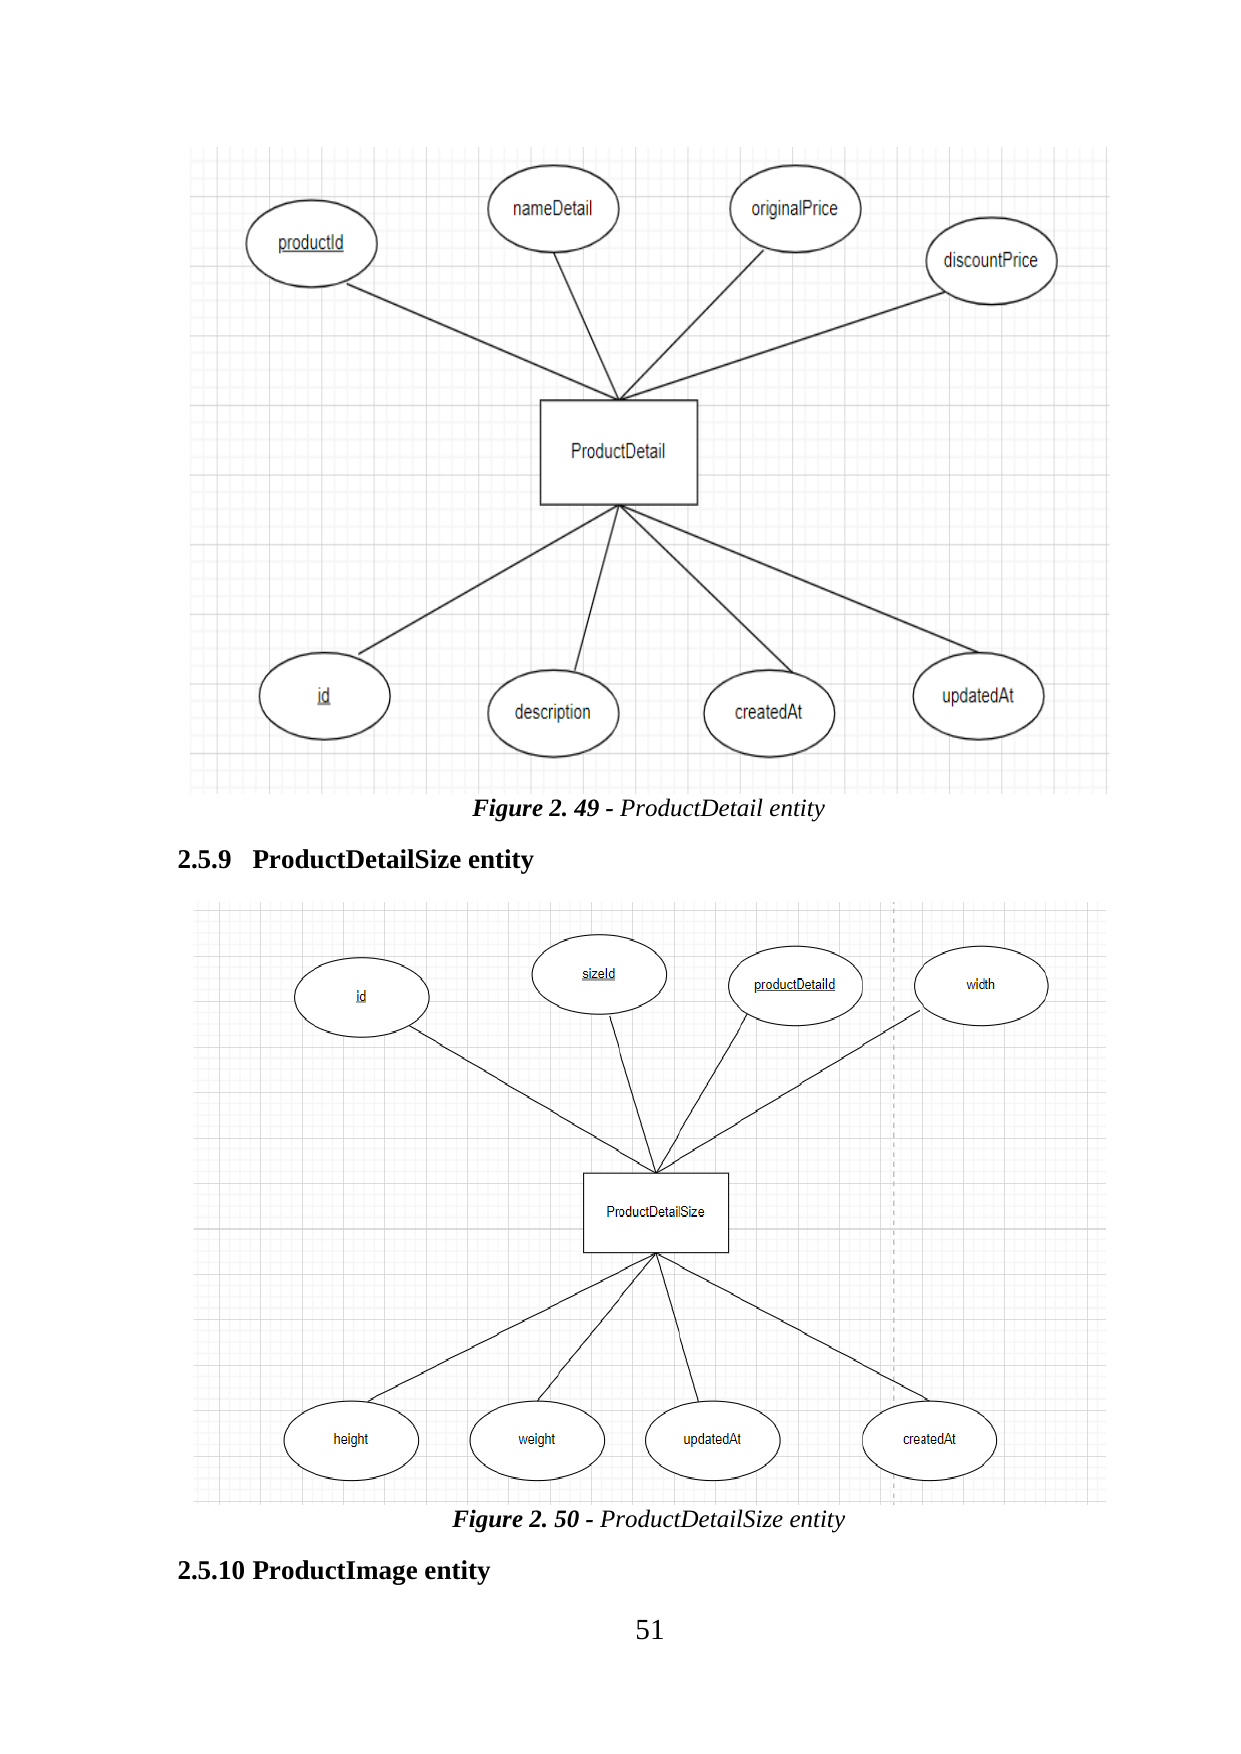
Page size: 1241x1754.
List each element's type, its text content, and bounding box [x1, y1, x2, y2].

picture [189, 147, 1110, 794]
picture [193, 902, 1106, 1505]
subtitle ProductImage entity [177, 1554, 1122, 1585]
subtitle ProductDetailSize entity [177, 843, 1122, 874]
